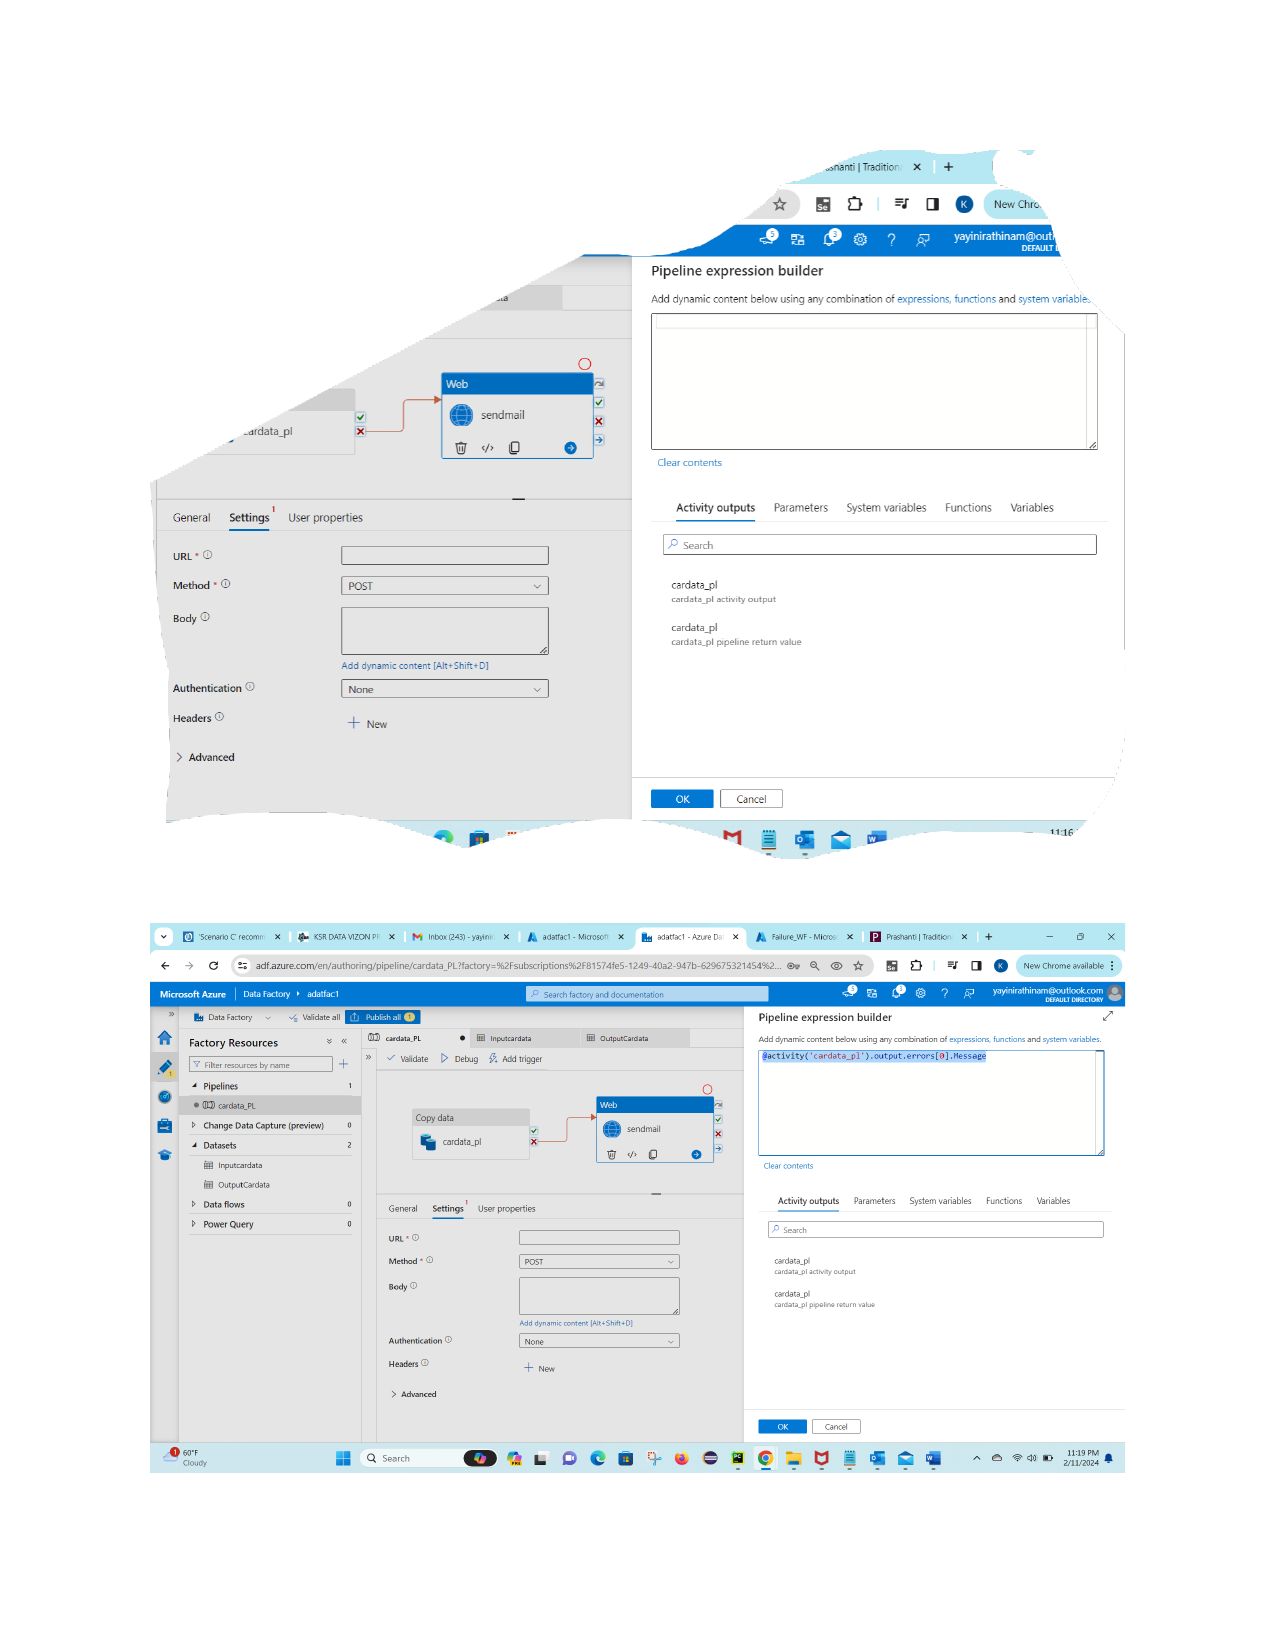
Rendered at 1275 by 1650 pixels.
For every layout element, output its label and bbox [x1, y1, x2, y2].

picture [150, 150, 1125, 859]
picture [150, 923, 1125, 1473]
